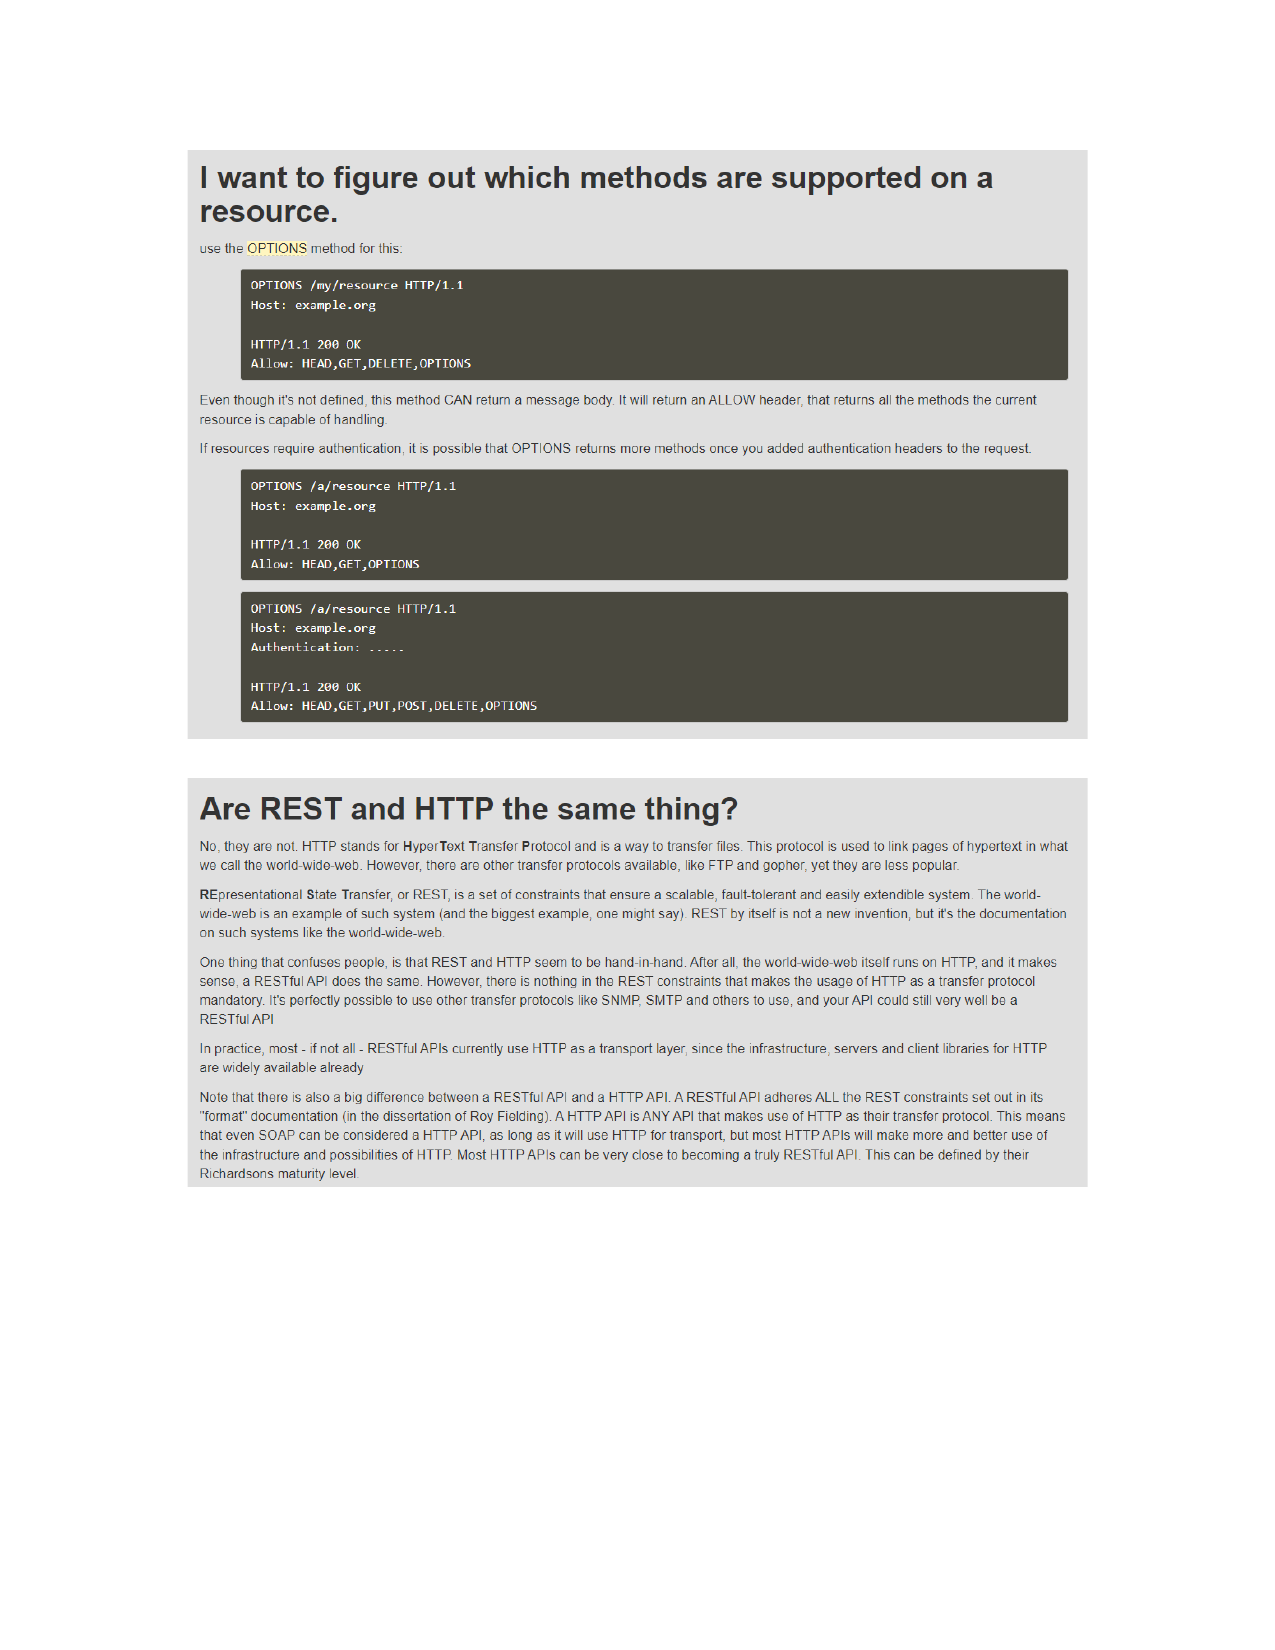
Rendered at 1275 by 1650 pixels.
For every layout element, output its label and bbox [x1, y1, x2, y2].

picture [187, 778, 1088, 1187]
picture [187, 150, 1088, 739]
